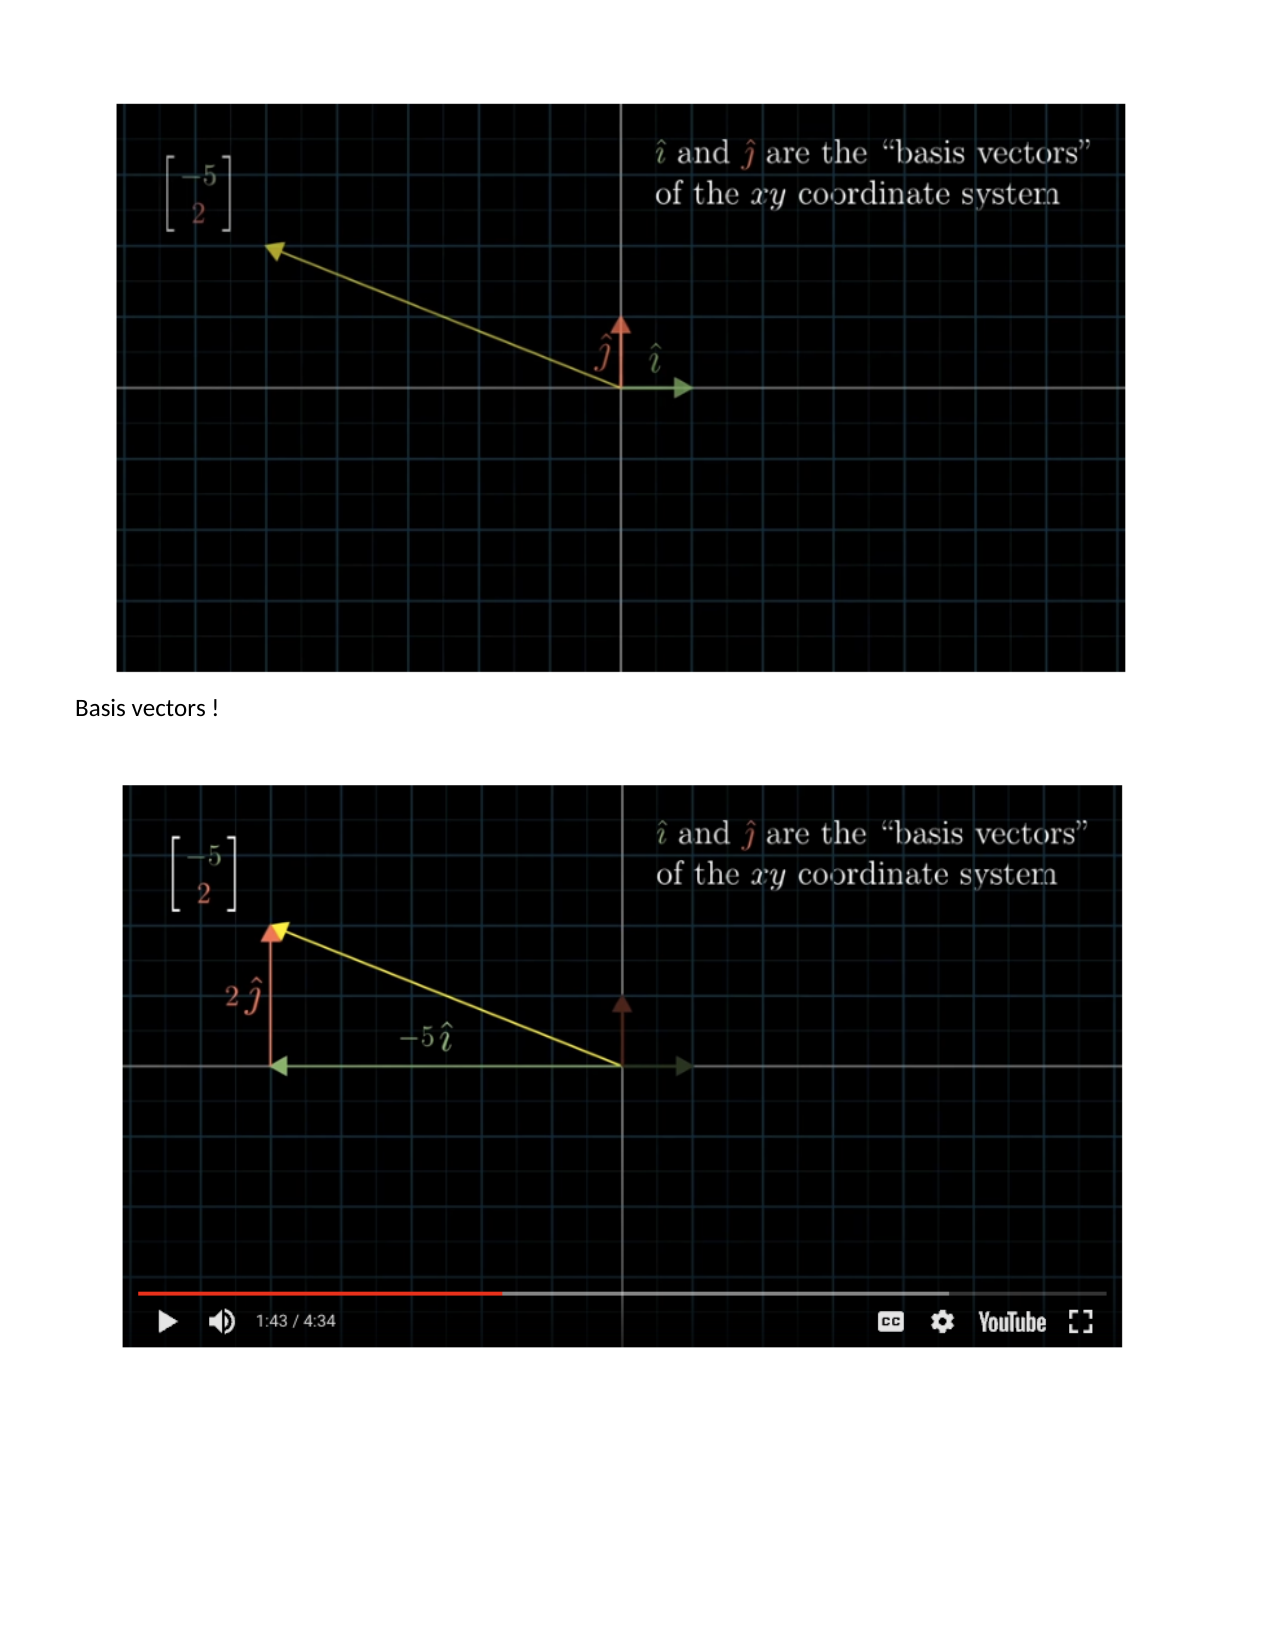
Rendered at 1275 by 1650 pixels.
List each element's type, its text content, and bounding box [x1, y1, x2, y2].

picture [75, 75, 1200, 693]
text Basis vectors ! [75, 693, 1200, 723]
picture [75, 753, 1200, 1372]
